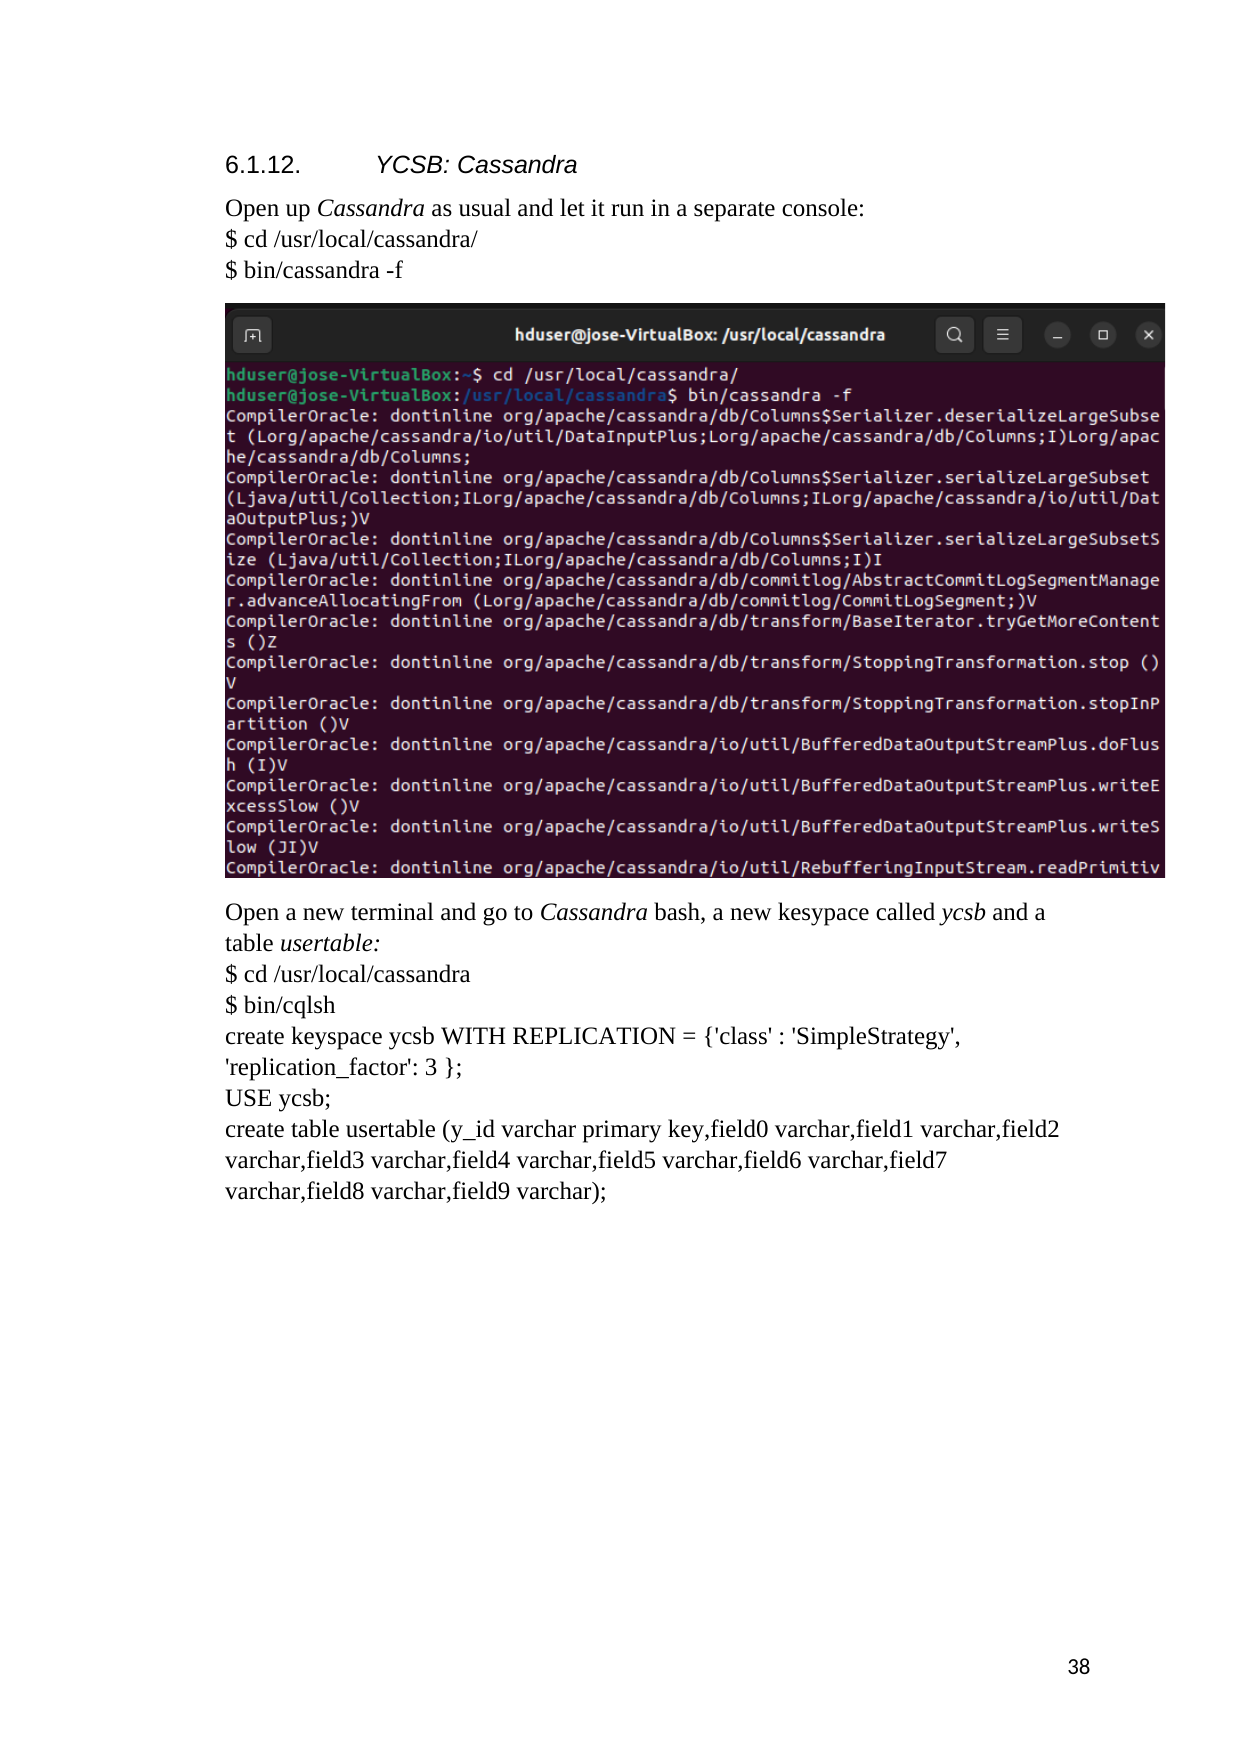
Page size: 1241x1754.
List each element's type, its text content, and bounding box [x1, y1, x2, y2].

text Open up Cassandra as usual and let it run in a separate console: $ cd /usr/local/cassandra/ $ bin/cassandra -f [225, 193, 1090, 284]
picture [225, 303, 1166, 878]
text Open a new terminal and go to Cassandra bash, a new kesypace called ycsb and a table usertable: $ cd /usr/local/cassandra $ bin/cqlsh create keyspace ycsb WITH REPLICATION = {'class' : 'SimpleStrategy', 'replication_factor': 3 }; USE ycsb; create table usertable (y_id varchar primary key,field0 varchar,field1 varchar,field2 varchar,field3 varchar,field4 varchar,field5 varchar,field6 varchar,field7 varchar,field8 varchar,field9 varchar); [225, 897, 1090, 1205]
subtitle YCSB: Cassandra [225, 150, 1090, 179]
